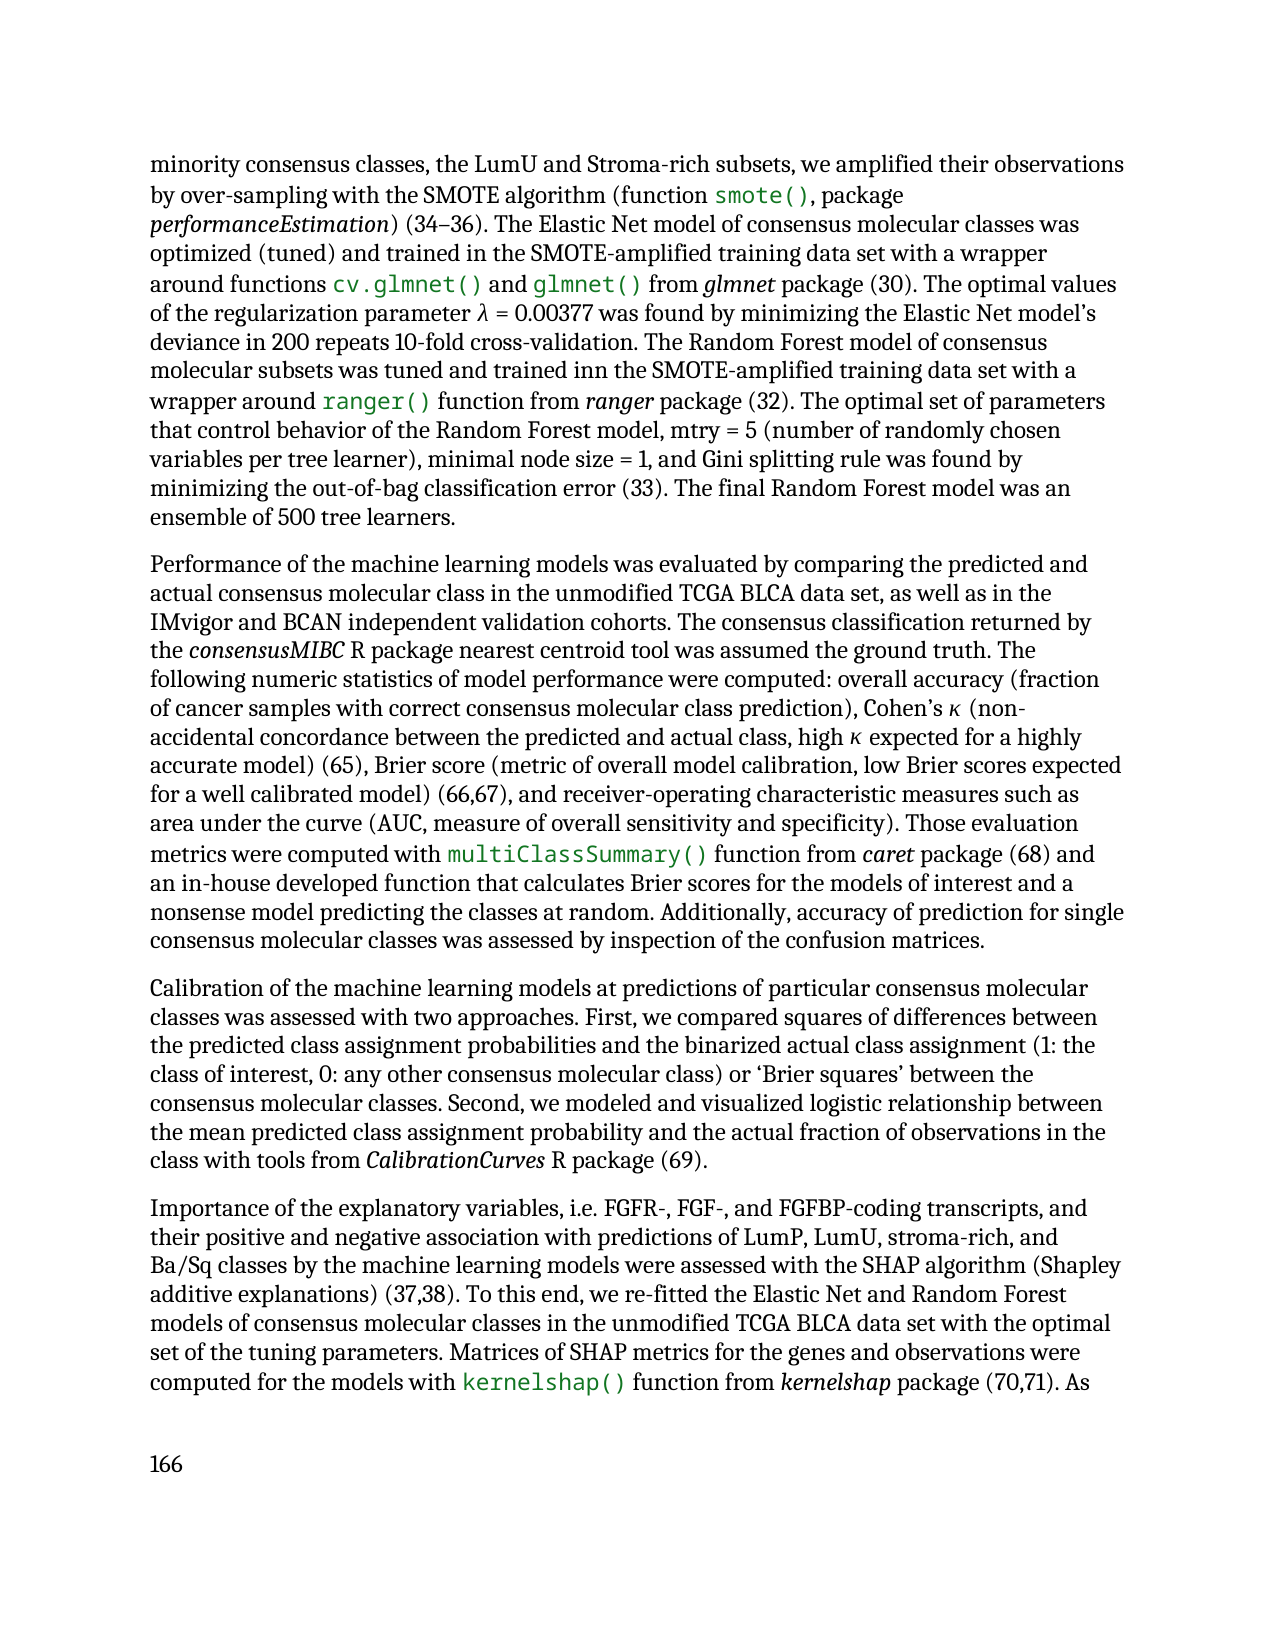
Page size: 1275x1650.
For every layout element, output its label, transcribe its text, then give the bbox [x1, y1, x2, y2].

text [150, 150, 1125, 531]
text Performance of the machine learning models was evaluated by comparing the predicted and actual consensus molecular class in the unmodified TCGA BLCA data set, as well as in the IMvigor and BCAN independent validation cohorts. The consensus classification returned by the consensusMIBC R package nearest centroid tool was assumed the ground truth. The following numeric statistics of model performance were computed: overall accuracy (fraction of cancer samples with correct consensus molecular class prediction), Cohen’s (non-accidental concordance between the predicted and actual class, high expected for a highly accurate model) (65), Brier score (metric of overall model calibration, low Brier scores expected for a well calibrated model) (66,67), and receiver-operating characteristic measures such as area under the curve (AUC, measure of overall sensitivity and specificity). Those evaluation metrics were computed with multiClassSummary() function from caret package (68) and an in-house developed function that calculates Brier scores for the models of interest and a nonsense model predicting the classes at random. Additionally, accuracy of prediction for single consensus molecular classes was assessed by inspection of the confusion matrices. [150, 550, 1125, 955]
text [150, 1194, 1125, 1397]
text Calibration of the machine learning models at predictions of particular consensus molecular classes was assessed with two approaches. First, we compared squares of differences between the predicted class assignment probabilities and the binarized actual class assignment (1: the class of interest, 0: any other consensus molecular class) or ‘Brier squares’ between the consensus molecular classes. Second, we modeled and visualized logistic relationship between the mean predicted class assignment probability and the actual fraction of observations in the class with tools from CalibrationCurves R package (69). [150, 974, 1125, 1175]
